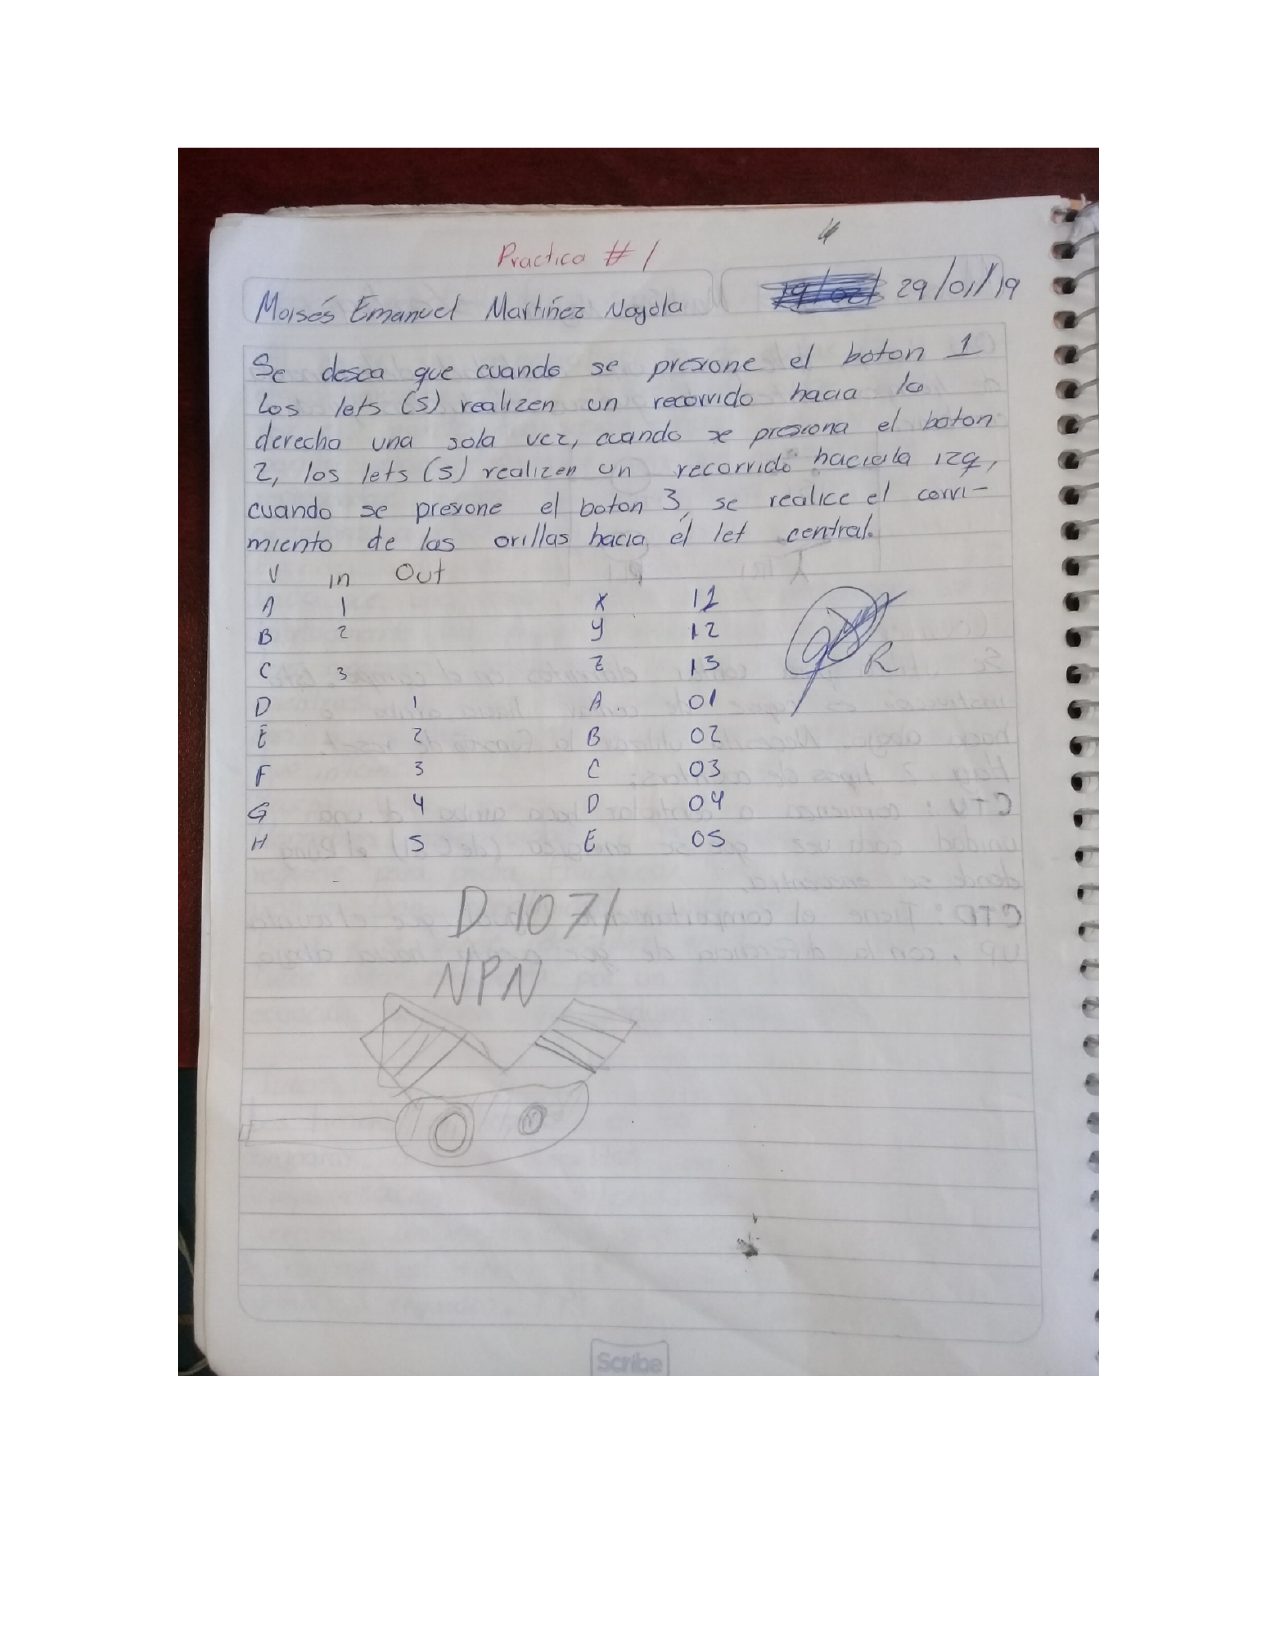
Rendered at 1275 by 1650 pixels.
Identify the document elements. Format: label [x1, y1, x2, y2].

picture [179, 149, 1099, 1375]
